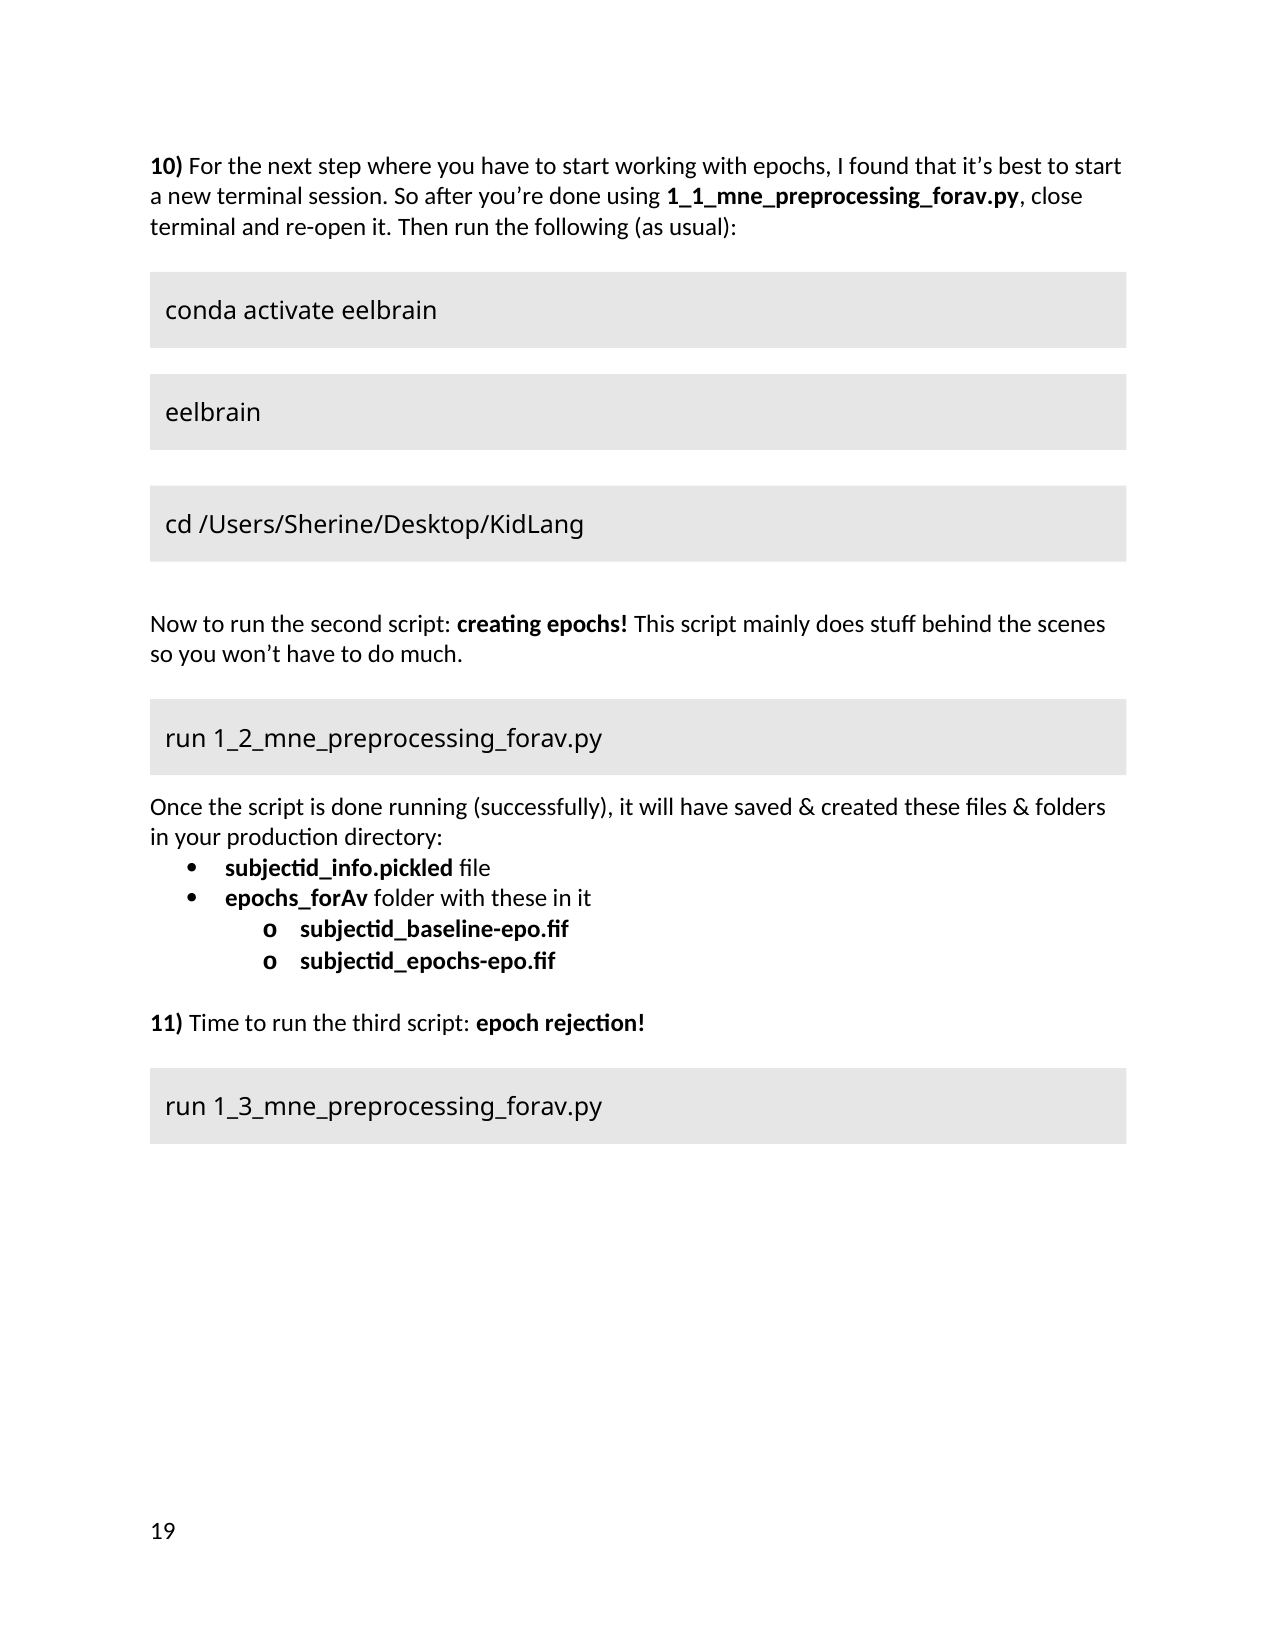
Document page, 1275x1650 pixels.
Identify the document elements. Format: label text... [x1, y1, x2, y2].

list subjectid_info.pickled file [187, 852, 1125, 882]
text Once the script is done running (successfully), it will have saved & created these files & folders in your production directory: [150, 791, 1125, 852]
list subjectid_epochs-epo.fif [262, 945, 1125, 977]
text 10) For the next step where you have to start working with epochs, I found that it’s best to start a new terminal session. So after you’re done using 1_1_mne_preprocessing_forav.py, close terminal and re-open it. Then run the following (as usual): [150, 150, 1125, 242]
list epochs_forAv folder with these in it [187, 882, 1125, 913]
text Now to run the second script: creating epochs! This script mainly does stuff behind the scenes so you won’t have to do much. [150, 608, 1125, 669]
text 11) Time to run the third script: epoch rejection! [150, 1007, 1125, 1038]
list subjectid_baseline-epo.fif [262, 913, 1125, 945]
